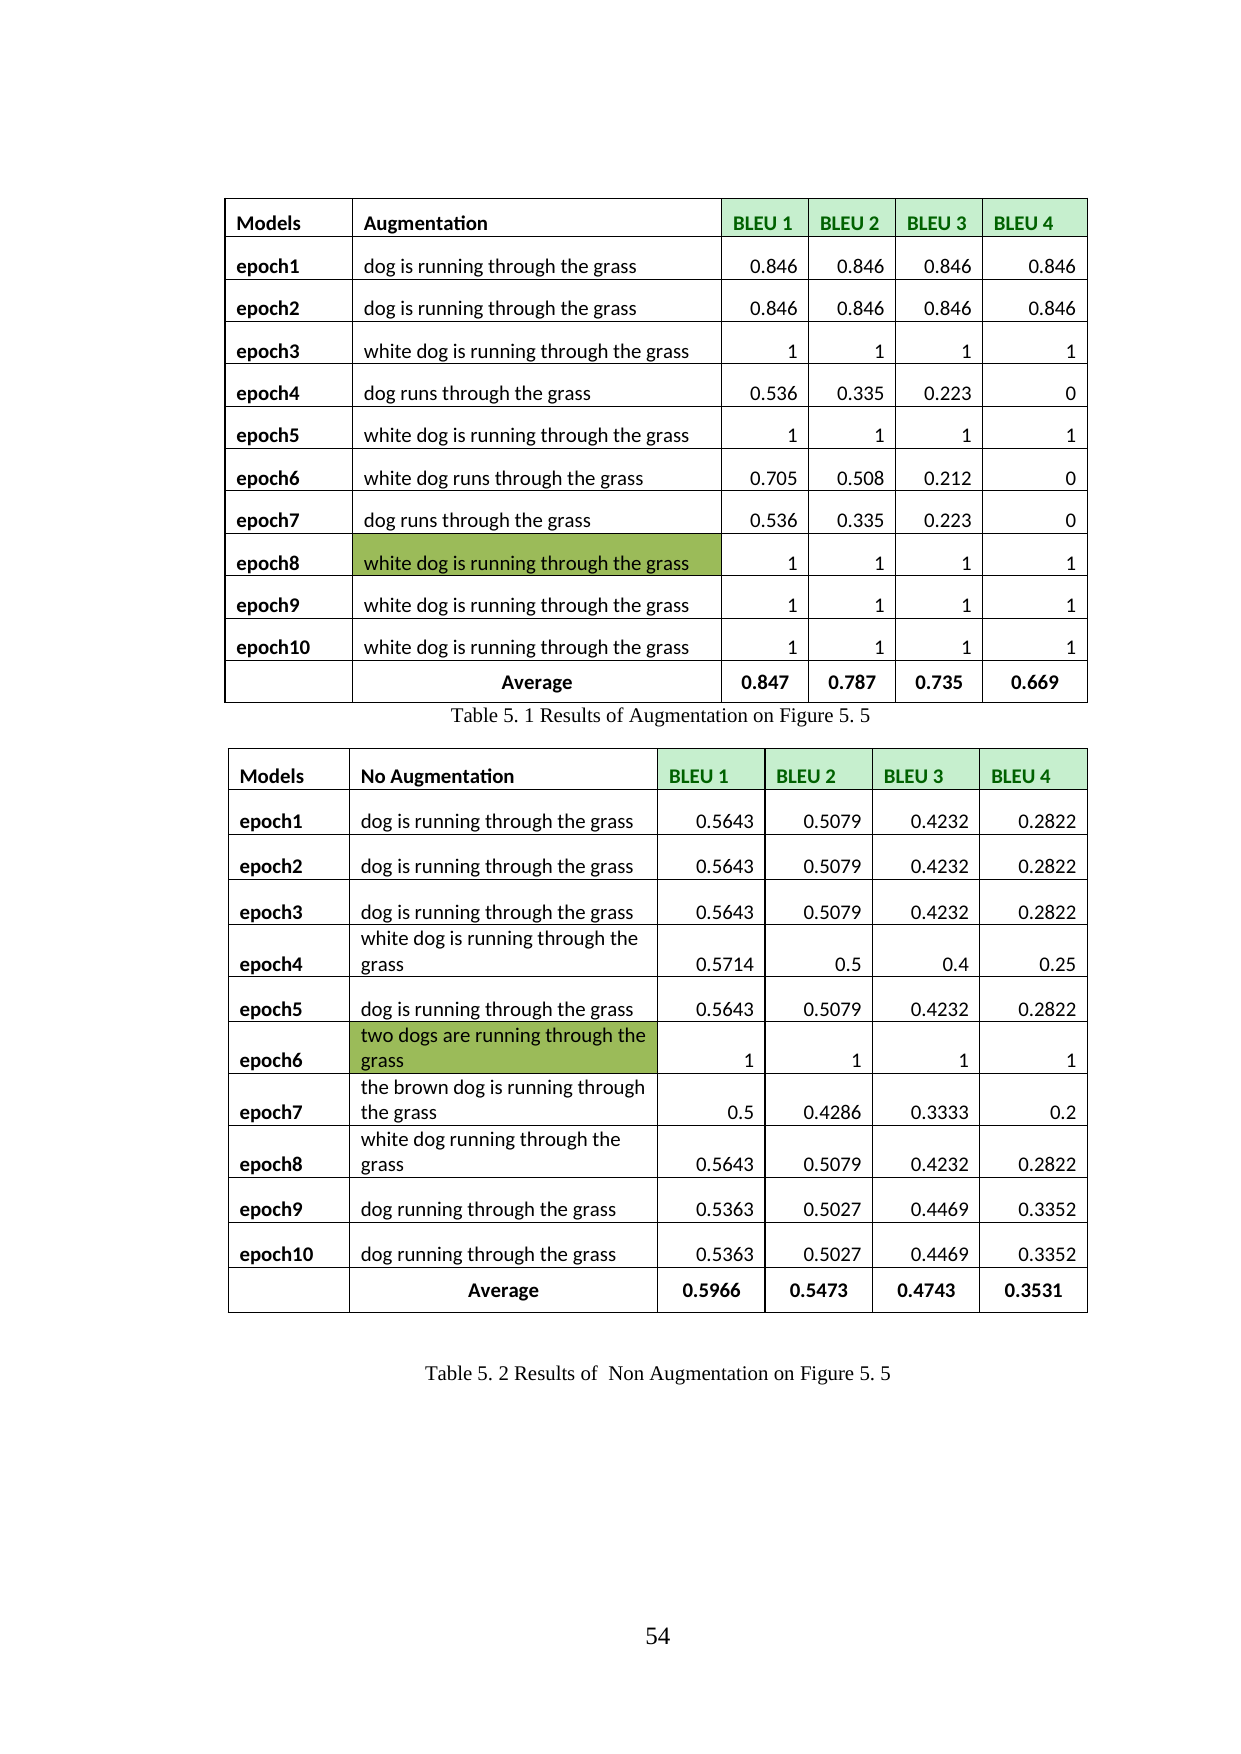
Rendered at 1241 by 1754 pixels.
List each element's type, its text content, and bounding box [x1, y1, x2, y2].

table_cell epoch7 [229, 1074, 349, 1125]
table_cell 0.5079 [766, 835, 872, 879]
table_cell [229, 1268, 349, 1312]
table_header BLEU 4 [983, 199, 1087, 236]
table_cell 0.4469 [873, 1178, 979, 1222]
table_cell 0.846 [722, 237, 808, 278]
table_cell 1 [896, 619, 982, 660]
table_cell 0.5966 [658, 1268, 764, 1312]
table_cell epoch8 [226, 534, 352, 575]
table_cell 0.3333 [873, 1074, 979, 1125]
table_header BLEU 4 [980, 749, 1087, 789]
table_header No Augmentation [350, 749, 657, 789]
table_cell 1 [809, 576, 895, 618]
table_cell 0.5473 [766, 1268, 872, 1312]
table_cell 1 [896, 407, 982, 448]
table_cell Average [353, 661, 721, 702]
table_cell 0.5 [766, 925, 872, 976]
table_cell Average [350, 1268, 657, 1312]
table_cell white dog is running through the grass [353, 407, 721, 448]
table_cell 0.2822 [980, 835, 1087, 879]
table_cell 1 [983, 619, 1087, 660]
table_cell 1 [983, 407, 1087, 448]
table_cell 0.5079 [766, 977, 872, 1021]
table_cell 0.536 [722, 491, 808, 533]
table_cell 0.25 [980, 925, 1087, 976]
table_cell 0.335 [809, 364, 895, 406]
table_cell 0.2822 [980, 880, 1087, 924]
table_cell 0.846 [896, 237, 982, 278]
table_cell 0.846 [809, 237, 895, 278]
table_cell epoch4 [226, 364, 352, 406]
table_cell 0.2822 [980, 790, 1087, 834]
table_cell dog is running through the grass [353, 280, 721, 321]
table_cell 1 [873, 1022, 979, 1073]
table_cell white dog is running through the grass [353, 322, 721, 363]
table_cell dog is running through the grass [350, 790, 657, 834]
table_cell epoch2 [226, 280, 352, 321]
text Table 5. 1 Results of Augmentation on Figure 5. 5 [225, 703, 1090, 727]
table_cell 1 [722, 534, 808, 575]
table_cell epoch3 [226, 322, 352, 363]
table_cell 1 [809, 619, 895, 660]
table_cell dog is running through the grass [350, 835, 657, 879]
table_cell epoch3 [229, 880, 349, 924]
table_cell 1 [896, 576, 982, 618]
table_cell 0.3531 [980, 1268, 1087, 1312]
table_cell 1 [722, 619, 808, 660]
table_cell 1 [722, 576, 808, 618]
table_cell dog is running through the grass [350, 880, 657, 924]
table_header BLEU 1 [658, 749, 764, 789]
table_cell 0.846 [722, 280, 808, 321]
table_cell white dog running through the grass [350, 1126, 657, 1177]
table_header BLEU 2 [809, 199, 895, 236]
table_cell two dogs are running through the grass [350, 1022, 657, 1073]
table_cell 0.223 [896, 364, 982, 406]
table_header BLEU 3 [896, 199, 982, 236]
table_cell 0 [983, 364, 1087, 406]
table_cell 0.5643 [658, 835, 764, 879]
table_cell 1 [658, 1022, 764, 1073]
table_cell 0.4232 [873, 977, 979, 1021]
table_header Augmentation [353, 199, 721, 236]
table_cell 0.5363 [658, 1178, 764, 1222]
table_cell epoch4 [229, 925, 349, 976]
table_cell 0.4743 [873, 1268, 979, 1312]
table_cell 0 [983, 449, 1087, 490]
table_cell white dog is running through the grass [353, 619, 721, 660]
table_cell 0.5027 [766, 1223, 872, 1267]
table_cell 0.212 [896, 449, 982, 490]
table_cell 0.846 [983, 280, 1087, 321]
table_cell 1 [722, 322, 808, 363]
table_cell 0.669 [983, 661, 1087, 702]
table_cell epoch5 [229, 977, 349, 1021]
table_cell 0.335 [809, 491, 895, 533]
table_cell 0.5079 [766, 790, 872, 834]
table_cell 0.4 [873, 925, 979, 976]
table_cell 0.5 [658, 1074, 764, 1125]
table_cell epoch6 [229, 1022, 349, 1073]
table_cell epoch5 [226, 407, 352, 448]
table_cell 1 [983, 534, 1087, 575]
table_cell dog running through the grass [350, 1178, 657, 1222]
table_cell dog running through the grass [350, 1223, 657, 1267]
table_cell epoch10 [226, 619, 352, 660]
table_cell white dog is running through the grass [353, 534, 721, 575]
table_cell 0.5714 [658, 925, 764, 976]
table_cell 1 [983, 576, 1087, 618]
table_cell epoch2 [229, 835, 349, 879]
table_cell 1 [896, 534, 982, 575]
table_cell [226, 661, 352, 702]
table_cell epoch1 [229, 790, 349, 834]
table_cell epoch6 [226, 449, 352, 490]
table_cell 1 [980, 1022, 1087, 1073]
table_cell 0.705 [722, 449, 808, 490]
table_cell 0.4232 [873, 880, 979, 924]
text Table 5. 2 Results of Non Augmentation on Figure 5. 5 [225, 1361, 1090, 1385]
table_cell 0.4469 [873, 1223, 979, 1267]
table_cell 0.735 [896, 661, 982, 702]
table_cell 0.3352 [980, 1223, 1087, 1267]
table_cell 0.5079 [766, 1126, 872, 1177]
table_cell 0.5643 [658, 977, 764, 1021]
table_cell 1 [766, 1022, 872, 1073]
table_cell 0.846 [896, 280, 982, 321]
table_cell 0 [983, 491, 1087, 533]
table_cell 0.4232 [873, 835, 979, 879]
table_cell 1 [722, 407, 808, 448]
table_cell 0.2822 [980, 977, 1087, 1021]
table_cell dog is running through the grass [350, 977, 657, 1021]
table_cell 0.5027 [766, 1178, 872, 1222]
table_cell 0.4232 [873, 1126, 979, 1177]
table_header BLEU 1 [722, 199, 808, 236]
table_cell 0.2 [980, 1074, 1087, 1125]
table_cell 1 [809, 534, 895, 575]
table_cell 0.5643 [658, 880, 764, 924]
table_cell 0.847 [722, 661, 808, 702]
table_cell 0.223 [896, 491, 982, 533]
table_cell epoch10 [229, 1223, 349, 1267]
table_cell 0.4232 [873, 790, 979, 834]
table_cell epoch9 [229, 1178, 349, 1222]
table_cell 1 [809, 407, 895, 448]
table_cell 1 [809, 322, 895, 363]
table_cell dog runs through the grass [353, 491, 721, 533]
table_header Models [229, 749, 349, 789]
table_cell 1 [983, 322, 1087, 363]
table_cell 0.3352 [980, 1178, 1087, 1222]
table_cell epoch1 [226, 237, 352, 278]
table_cell epoch8 [229, 1126, 349, 1177]
table_header BLEU 2 [766, 749, 872, 789]
table_cell 0.508 [809, 449, 895, 490]
table_cell dog runs through the grass [353, 364, 721, 406]
table_cell 0.846 [809, 280, 895, 321]
table_cell 0.5643 [658, 790, 764, 834]
table_cell epoch9 [226, 576, 352, 618]
table_cell 0.846 [983, 237, 1087, 278]
table_cell epoch7 [226, 491, 352, 533]
table_cell the brown dog is running through the grass [350, 1074, 657, 1125]
table_cell 0.536 [722, 364, 808, 406]
table_cell 0.5079 [766, 880, 872, 924]
table_cell 1 [896, 322, 982, 363]
table_cell 0.5643 [658, 1126, 764, 1177]
table_cell dog is running through the grass [353, 237, 721, 278]
table_cell 0.5363 [658, 1223, 764, 1267]
table_cell 0.4286 [766, 1074, 872, 1125]
table_cell white dog runs through the grass [353, 449, 721, 490]
table_cell 0.787 [809, 661, 895, 702]
table_cell white dog is running through the grass [350, 925, 657, 976]
table_cell white dog is running through the grass [353, 576, 721, 618]
table_cell 0.2822 [980, 1126, 1087, 1177]
table_header BLEU 3 [873, 749, 979, 789]
table_header Models [226, 199, 352, 236]
